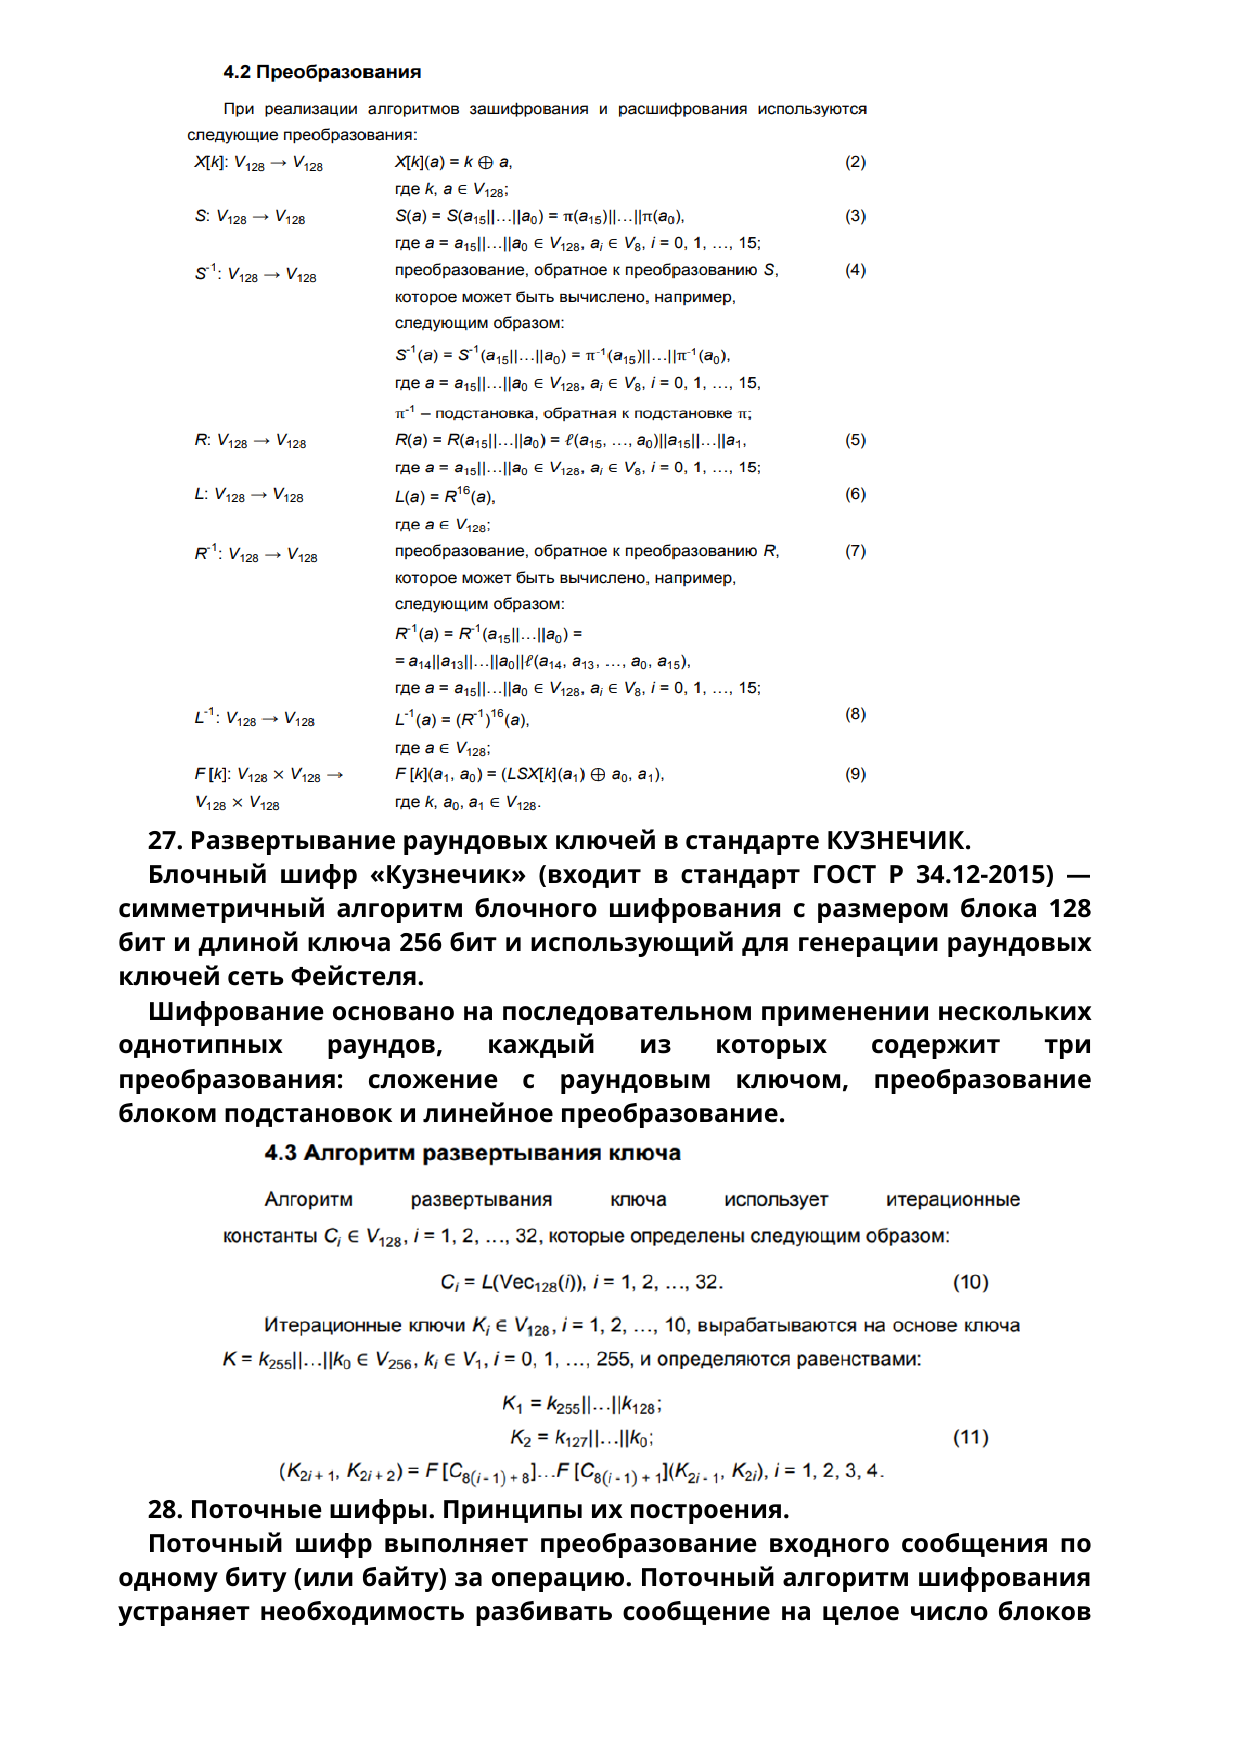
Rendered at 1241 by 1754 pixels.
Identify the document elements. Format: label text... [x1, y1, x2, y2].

text Шифрование основано на последовательном применении нескольких однотипных раундов, каждый из которых содержит три преобразования: сложение с раундовым ключом, преобразование блоком подстановок и линейное преобразование. [118, 993, 1092, 1129]
subtitle 27. Развертывание раундовых ключей в стандарте КУЗНЕЧИК. [118, 823, 1092, 857]
picture [196, 1129, 1044, 1492]
text Блочный шифр «Кузнечик» (входит в стандарт ГОСТ Р 34.12-2015) — симметричный алгоритм блочного шифрования с размером блока 128 бит и длиной ключа 256 бит и использующий для генерации раундовых ключей сеть Фейстеля. [118, 857, 1092, 993]
subtitle 28. Поточные шифры. Принципы их построения. [118, 1492, 1092, 1526]
picture [147, 59, 904, 823]
